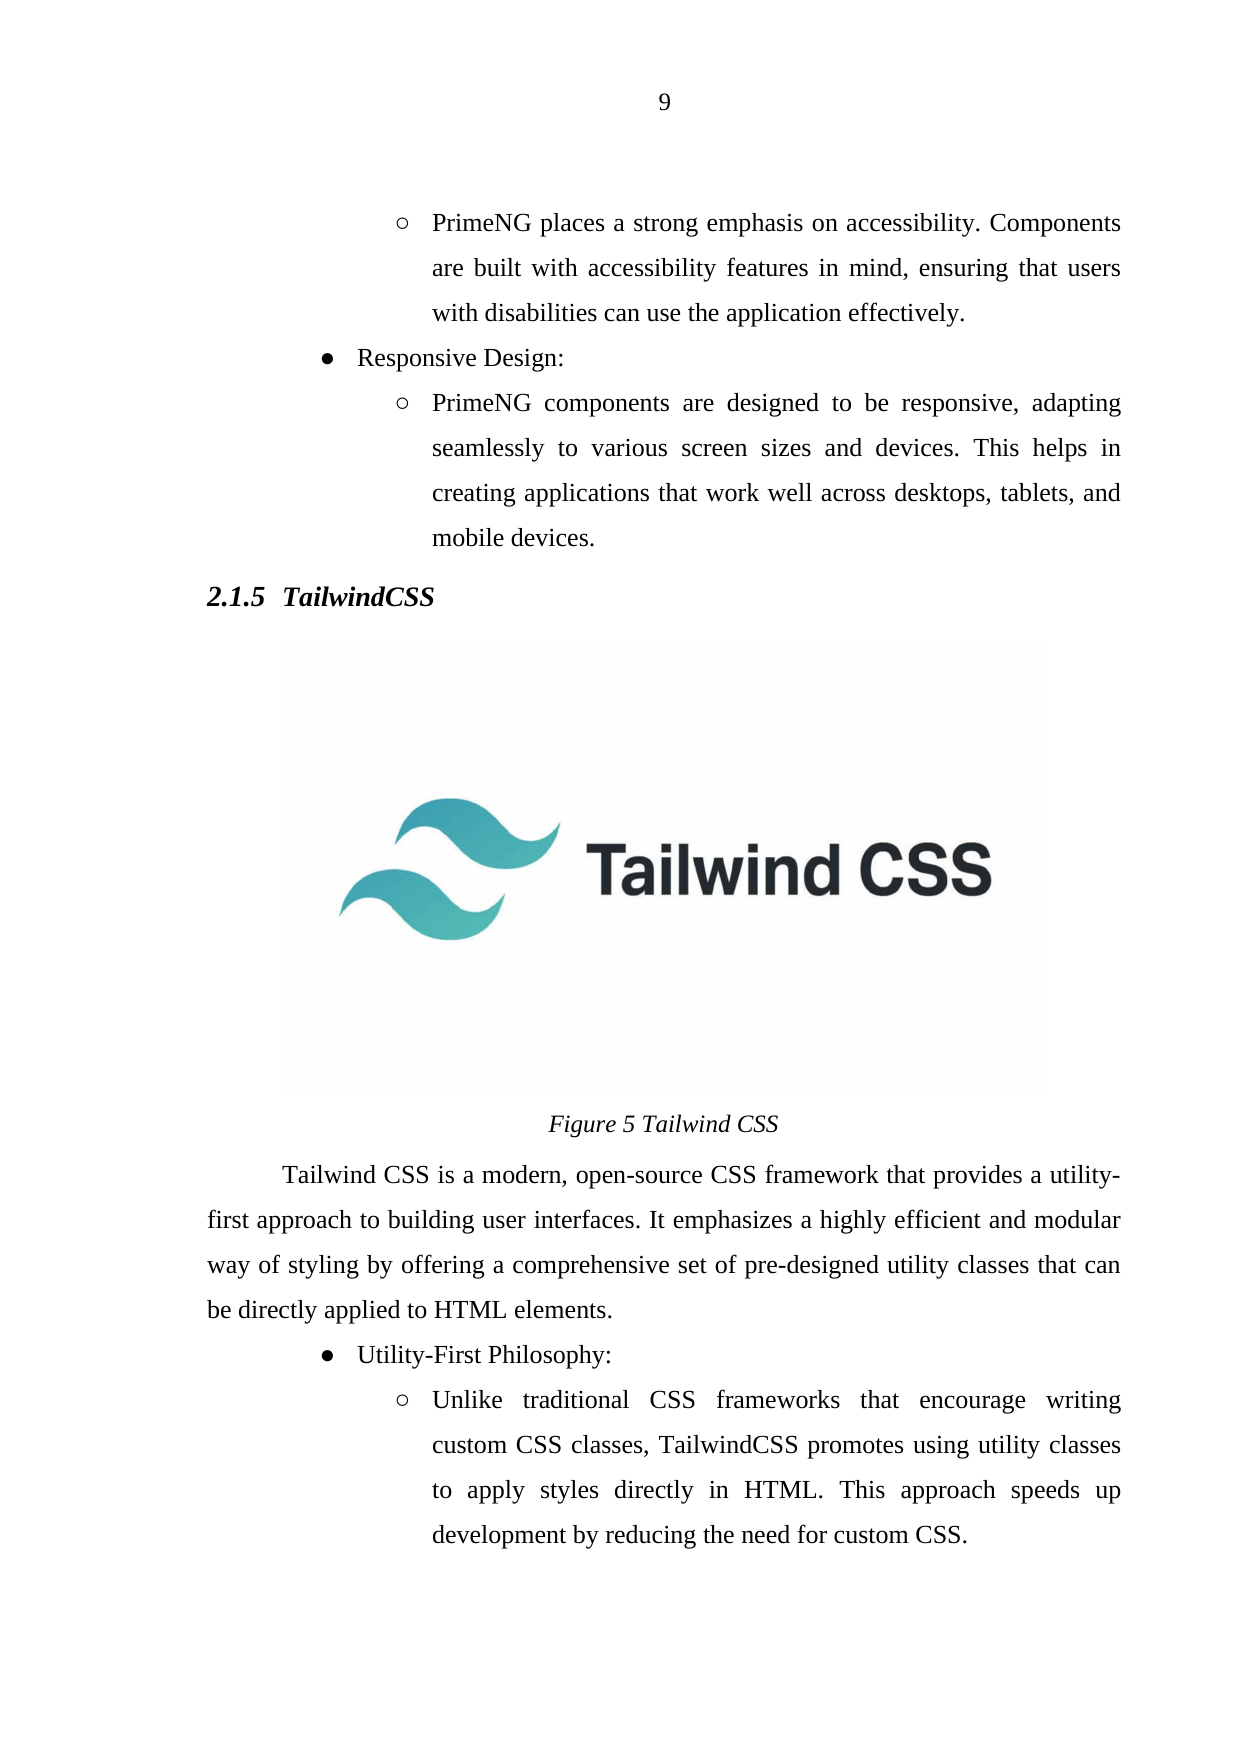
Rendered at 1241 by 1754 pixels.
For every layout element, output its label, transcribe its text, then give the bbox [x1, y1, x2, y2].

text Tailwind CSS is a modern, open-source CSS framework that provides a utility-first approach to building user interfaces. It emphasizes a highly efficient and modular way of styling by offering a comprehensive set of pre-designed utility classes that can be directly applied to HTML elements. [207, 1159, 1122, 1324]
list Responsive Design: [319, 342, 1122, 372]
list Unlike traditional CSS frameworks that encourage writing custom CSS classes, TailwindCSS promotes using utility classes to apply styles directly in HTML. This approach speeds up development by reducing the need for custom CSS. [394, 1384, 1122, 1549]
list PrimeNG places a strong emphasis on accessibility. Components are built with accessibility features in mind, ensuring that users with disabilities can use the application effectively. [394, 207, 1122, 327]
text Figure 5 Tailwind CSS [207, 1109, 1122, 1138]
list Utility-First Philosophy: [319, 1339, 1122, 1369]
subtitle TailwindCSS [207, 579, 1122, 613]
picture [284, 642, 1045, 1097]
list PrimeNG components are designed to be responsive, adapting seamlessly to various screen sizes and devices. This helps in creating applications that work well across desktops, tablets, and mobile devices. [394, 387, 1122, 552]
